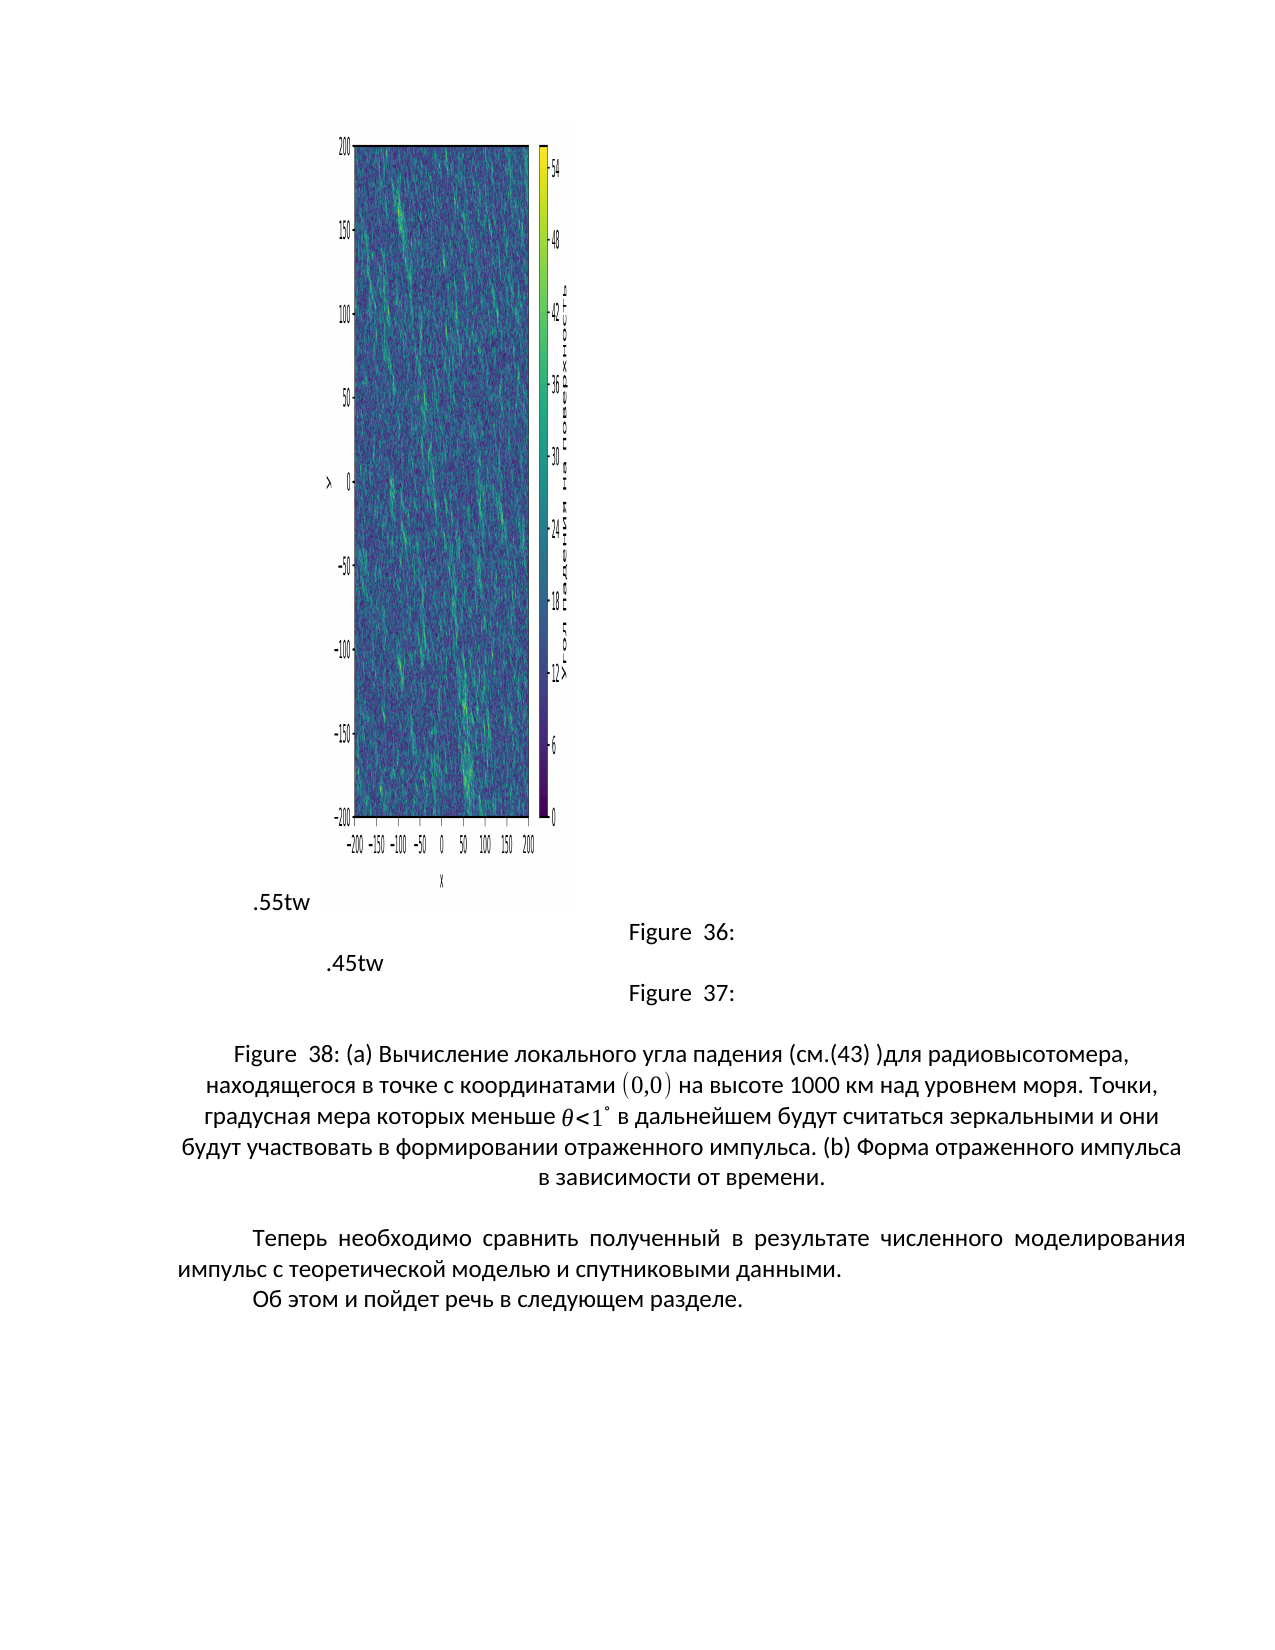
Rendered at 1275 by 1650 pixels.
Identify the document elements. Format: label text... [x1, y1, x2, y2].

text .55tw [177, 118, 1186, 917]
text Figure 37: [177, 978, 1186, 1008]
text Figure 38: (a) Вычисление локального угла падения (см.(43) )для радиовысотомера, находящегося в точке c координатами на высоте 1000 км над уровнем моря. Точки, градусная мера которых меньше в дальнейшем будут считаться зеркальными и они будут участвовать в формировании отраженного импульса. (b) Форма отраженного импульса в зависимости от времени. [177, 1039, 1186, 1192]
text Об этом и пойдет речь в следующем разделе. [177, 1283, 1186, 1314]
text Figure 36: [177, 917, 1186, 947]
text .45tw [177, 947, 1186, 978]
picture [321, 118, 572, 911]
text Теперь необходимо сравнить полученный в результате численного моделирования импульс с теоретической моделью и спутниковыми данными. [177, 1222, 1186, 1283]
